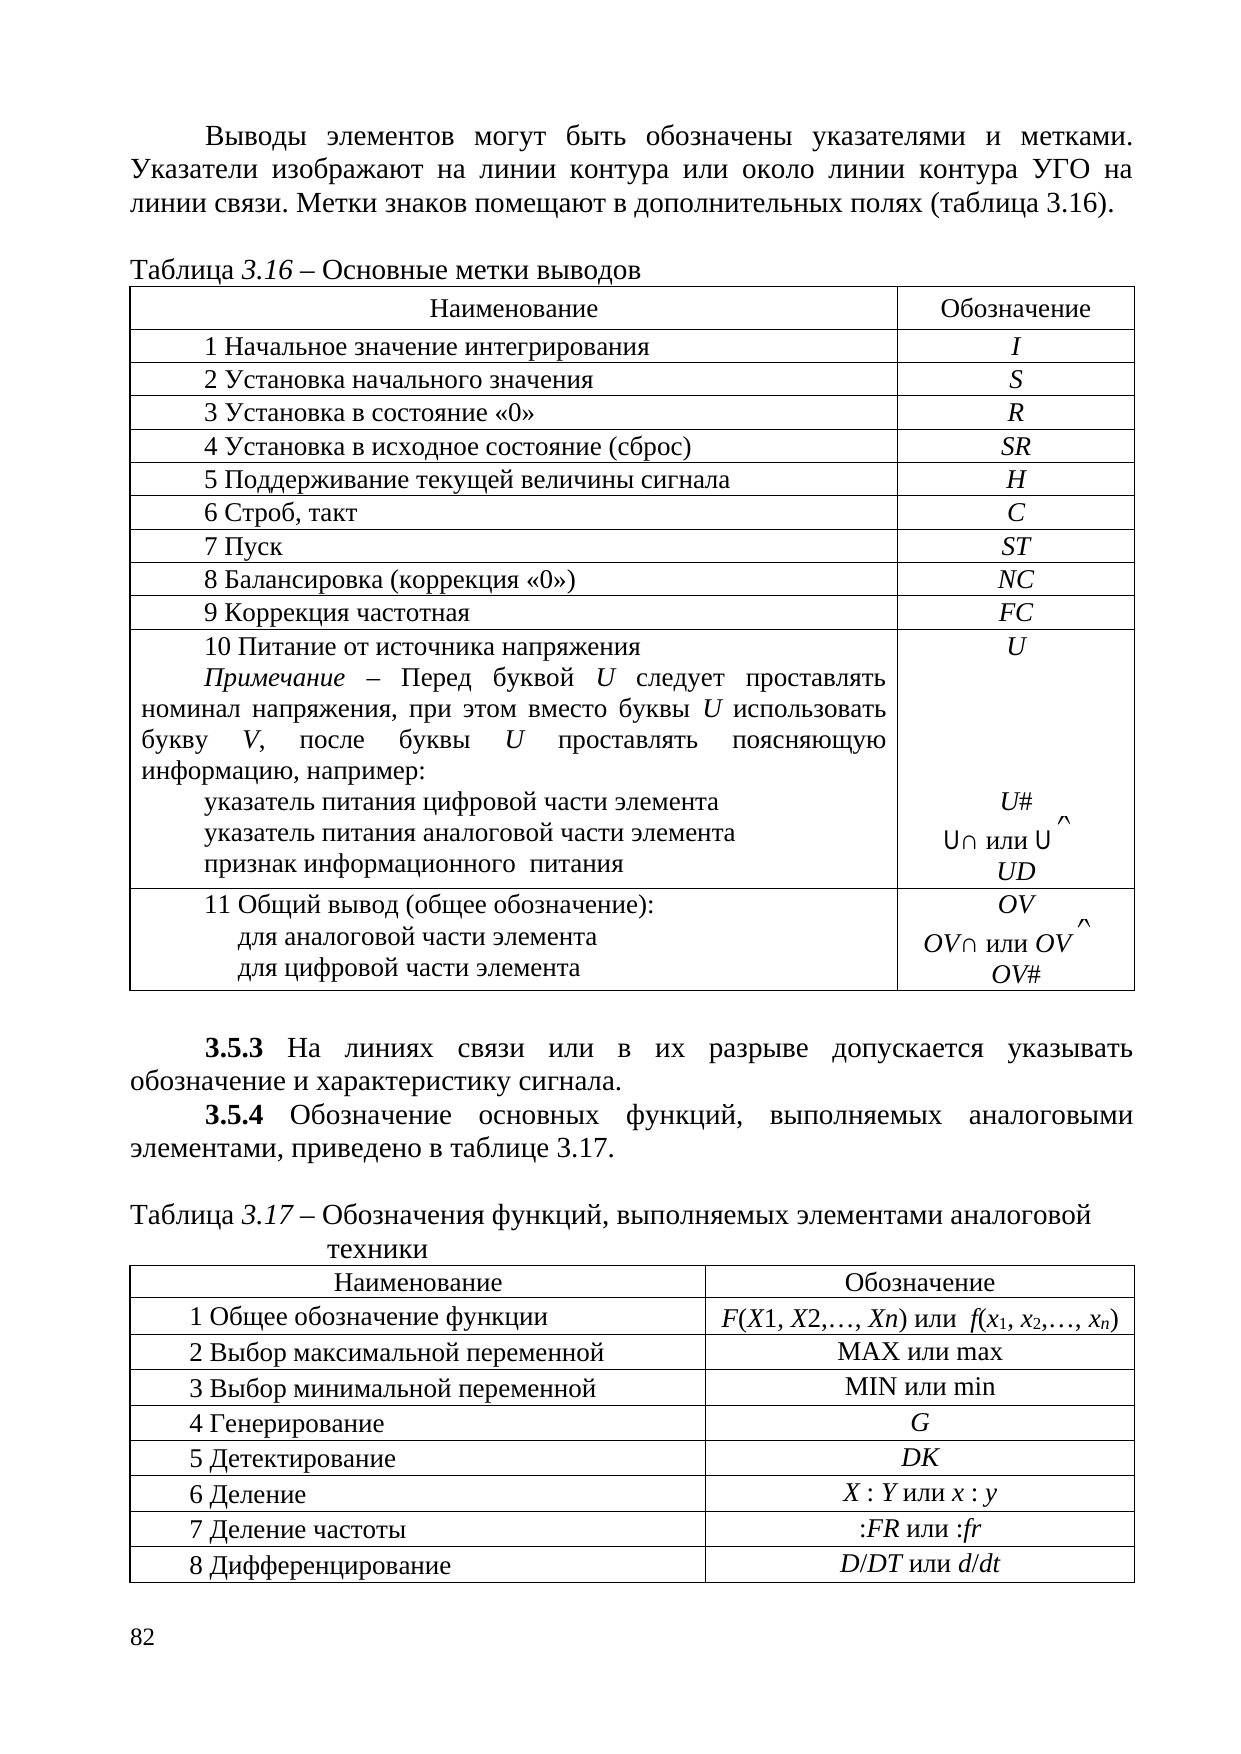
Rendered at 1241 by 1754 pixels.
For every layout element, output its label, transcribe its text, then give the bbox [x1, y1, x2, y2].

table_cell 3 Выбор минимальной переменной [131, 1370, 705, 1404]
table_cell 7 Деление частоты [131, 1512, 705, 1546]
table_cell OV OV∩ или OV OV# [898, 889, 1134, 990]
table_cell F(X1, X2,…, Xn) или f(x1, x2,…, xn) [706, 1298, 1134, 1334]
table_cell 11 Общий вывод (общее обозначение): для аналоговой части элемента для цифровой части элемента [131, 889, 897, 990]
table_cell 2 Установка начального значения [131, 363, 897, 395]
table_header Наименование [131, 287, 897, 328]
table_cell 10 Питание от источника напряжения Примечание – Перед буквой U следует проставлять номинал напряжения, при этом вместо буквы U использовать букву V, после буквы U проставлять поясняющую информацию, например: указатель питания цифровой части элемента указатель питания аналоговой части элемента признак информационного питания [131, 630, 897, 887]
table_cell 3 Установка в состояние «0» [131, 396, 897, 428]
table_cell 6 Строб, такт [131, 496, 897, 528]
table_cell DK [706, 1441, 1134, 1475]
table_cell 9 Коррекция частотная [131, 596, 897, 628]
table_cell 4 Генерирование [131, 1406, 705, 1440]
table_cell 8 Дифференцирование [131, 1547, 705, 1582]
text 3.5.3 На линиях связи или в их разрыве допускается указывать обозначение и характеристику сигнала. [130, 1030, 1134, 1097]
table_cell 7 Пуск [131, 530, 897, 562]
text 3.5.4 Обозначение основных функций, выполняемых аналоговыми элементами, приведено в таблице 3.17. [130, 1097, 1134, 1164]
table_cell I [898, 330, 1134, 362]
table_cell H [898, 463, 1134, 495]
table_cell MIN или min [706, 1370, 1134, 1404]
table_cell 5 Поддерживание текущей величины сигнала [131, 463, 897, 495]
table_cell U U# U∩ или U UD [898, 630, 1134, 887]
table_cell 1 Начальное значение интегрирования [131, 330, 897, 362]
table_cell R [898, 396, 1134, 428]
table_cell 2 Выбор максимальной переменной [131, 1335, 705, 1369]
table_cell NC [898, 563, 1134, 595]
table_cell G [706, 1406, 1134, 1440]
text Таблица 3.16 – основные метки выводов [130, 252, 1134, 286]
table_cell ST [898, 530, 1134, 562]
table_cell 1 Общее обозначение функции [131, 1298, 705, 1334]
table_cell SR [898, 430, 1134, 462]
table_cell X : Y или x : y [706, 1476, 1134, 1511]
table_cell 8 Балансировка (коррекция «0») [131, 563, 897, 595]
table_cell 6 Деление [131, 1476, 705, 1511]
table_header Обозначение [898, 287, 1134, 328]
table_header Наименование [131, 1266, 705, 1297]
table_cell D/DT или d/dt [706, 1547, 1134, 1582]
text Таблица 3.17 – Обозначения функций, выполняемых элементами аналоговой техники [130, 1197, 1134, 1264]
table_cell 5 Детектирование [131, 1441, 705, 1475]
text Выводы элементов могут быть обозначены указателями и метками. указатели изображают на линии контура или около линии контура УГО на линии связи. Метки знаков помещают в дополнительных полях (таблица 3.16). [130, 118, 1134, 219]
table_cell 4 Установка в исходное состояние (сброс) [131, 430, 897, 462]
table_header Обозначение [706, 1266, 1134, 1297]
table_cell S [898, 363, 1134, 395]
table_cell FC [898, 596, 1134, 628]
table_cell :FR или :fr [706, 1512, 1134, 1546]
table_cell MAX или max [706, 1335, 1134, 1369]
table_cell C [898, 496, 1134, 528]
